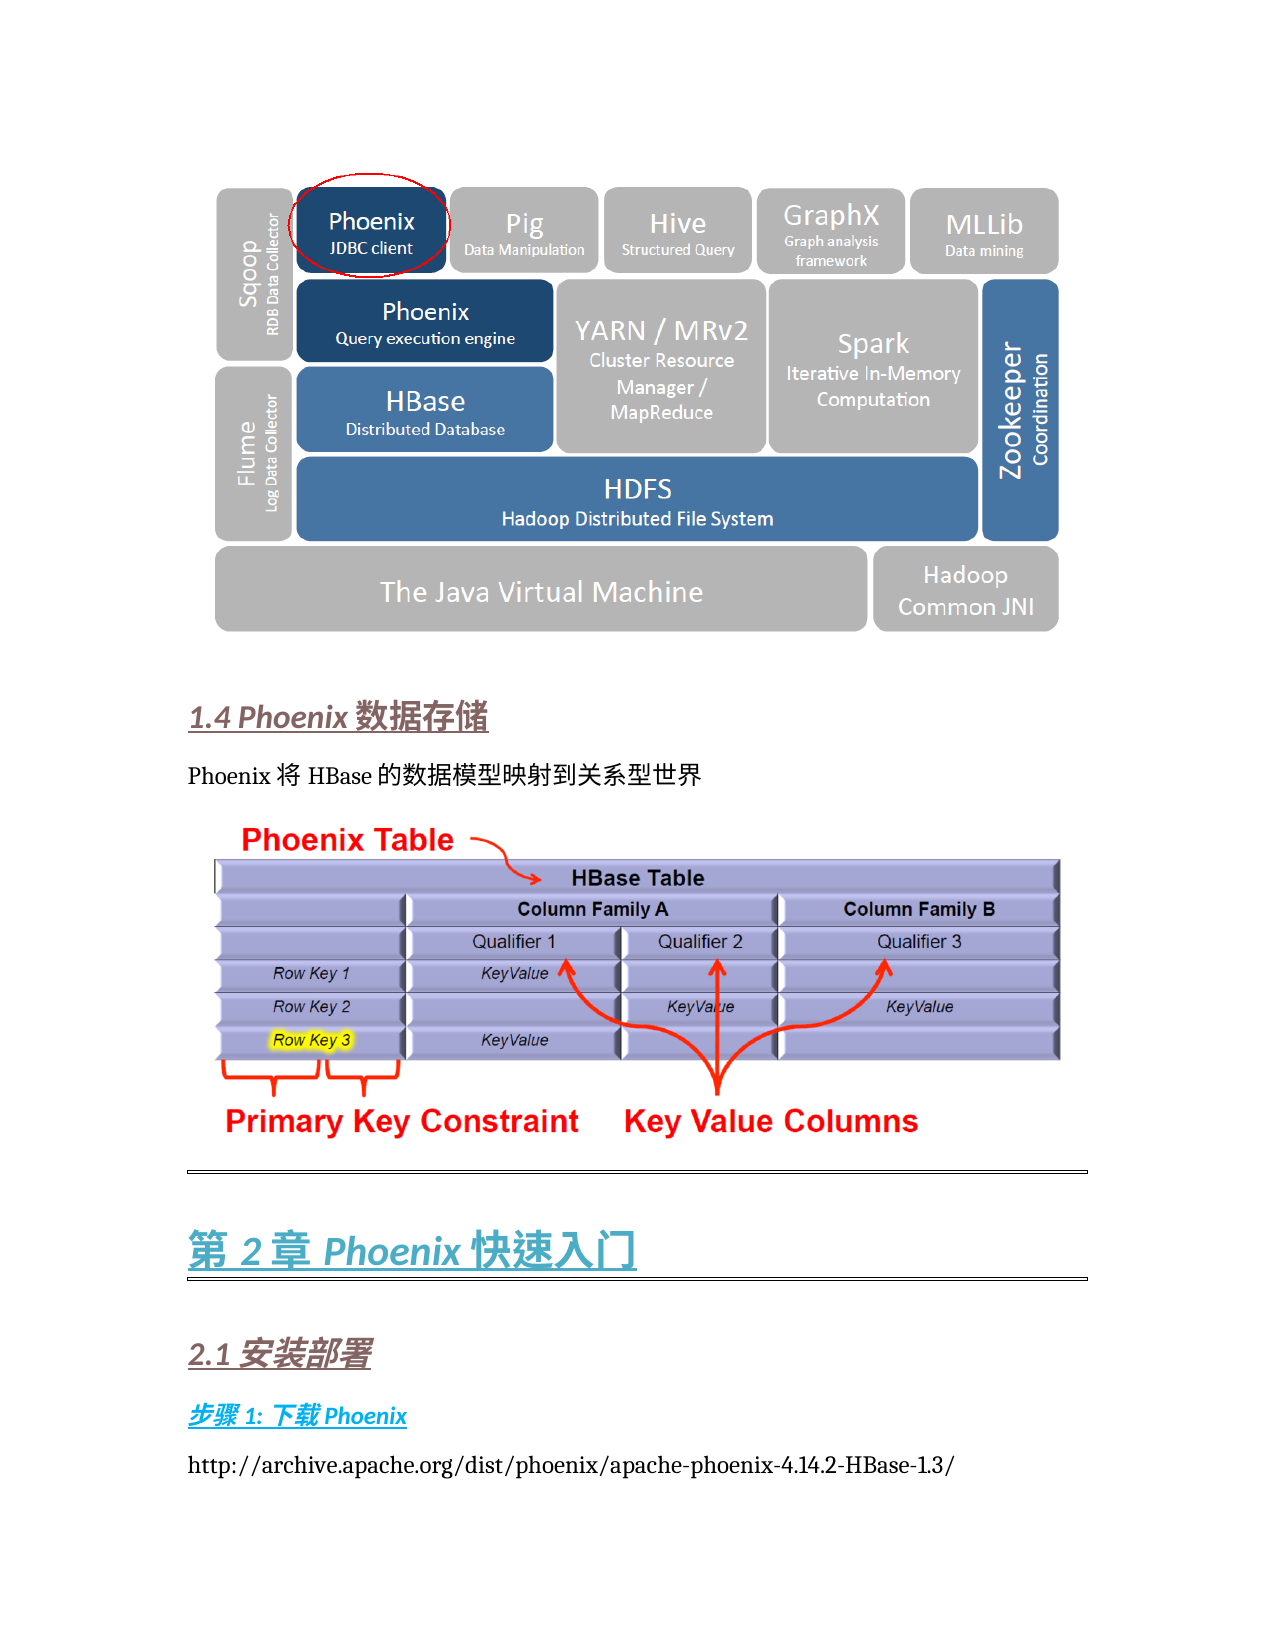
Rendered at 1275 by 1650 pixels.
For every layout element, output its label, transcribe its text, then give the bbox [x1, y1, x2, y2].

subtitle 步骤 1: 下载 Phoenix [187, 1396, 1087, 1432]
subtitle 1.4 Phoenix 数据存储 [187, 693, 1087, 738]
text http://archive.apache.org/dist/phoenix/apache-phoenix-4.14.2-HBase-1.3/ [187, 1451, 1087, 1479]
subtitle 第 2 章 Phoenix 快速入门 [187, 1220, 1087, 1277]
subtitle 2.1 安装部署 [187, 1327, 1087, 1375]
picture [187, 150, 1088, 673]
picture [187, 810, 1088, 1152]
text Phoenix 将 HBase 的数据模型映射到关系型世界 [187, 757, 1087, 791]
